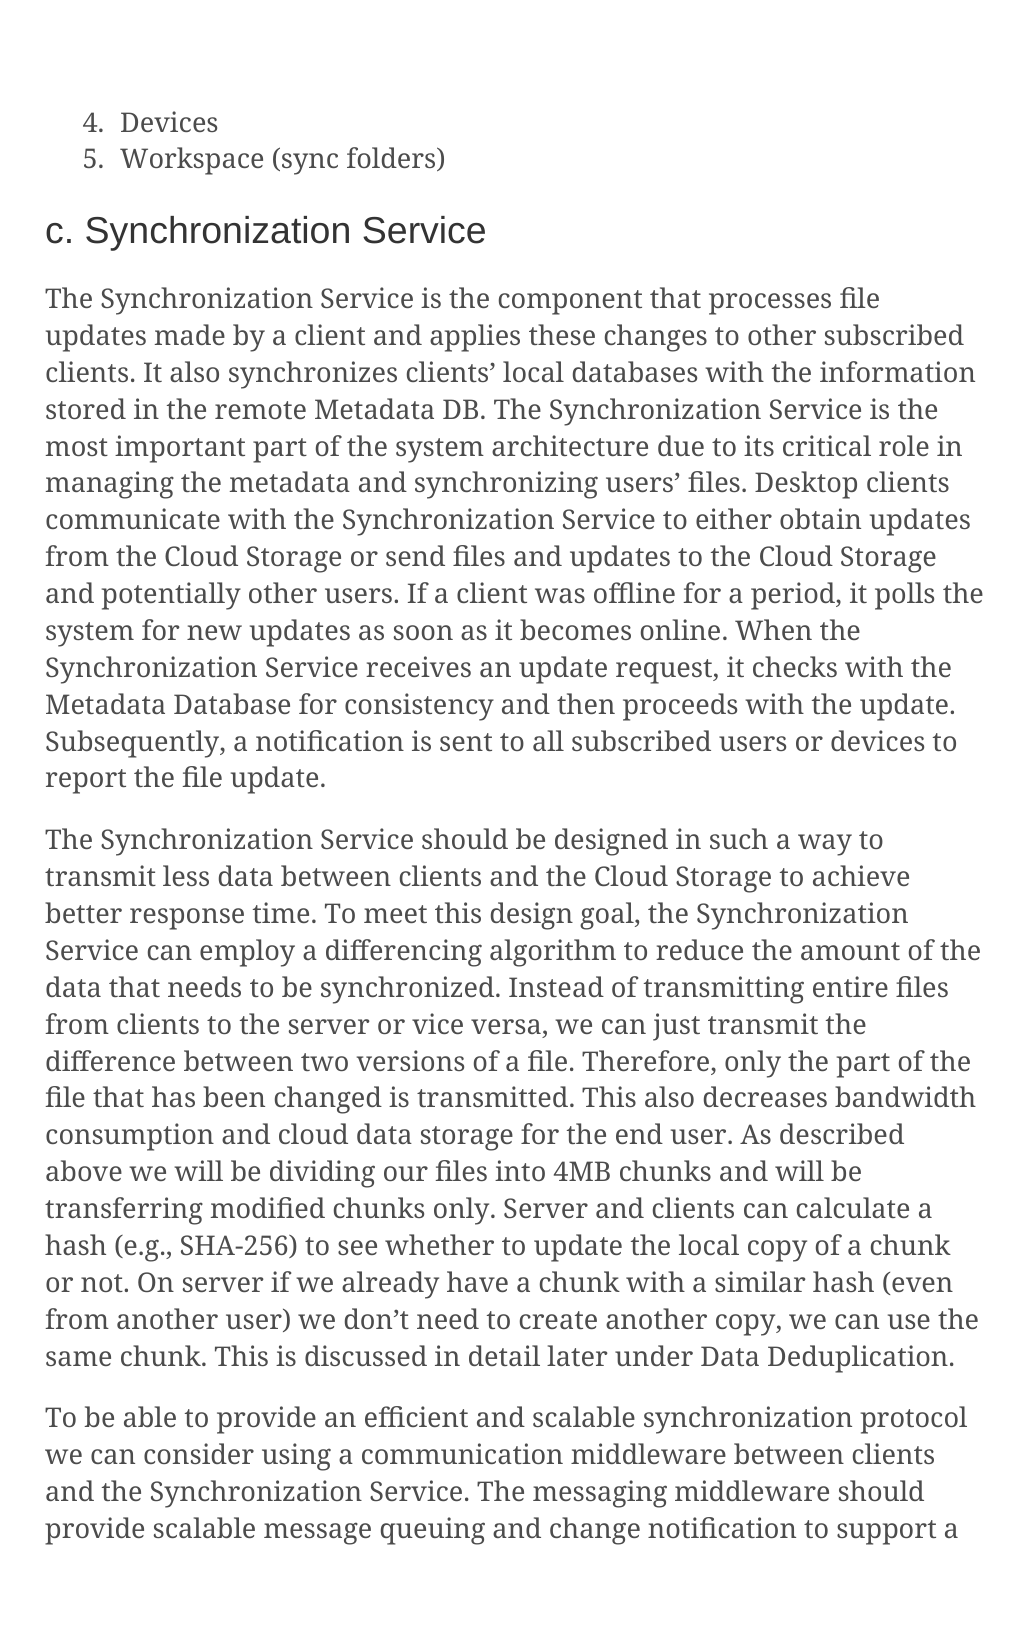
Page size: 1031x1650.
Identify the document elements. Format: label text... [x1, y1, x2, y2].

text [45, 1399, 986, 1546]
list Devices [82, 103, 986, 140]
subtitle c. Synchronization Service [45, 208, 986, 251]
text The Synchronization Service should be designed in such a way to transmit less data between clients and the Cloud Storage to achieve better response time. To meet this design goal, the Synchronization Service can employ a differencing algorithm to reduce the amount of the data that needs to be synchronized. Instead of transmitting entire files from clients to the server or vice versa, we can just transmit the difference between two versions of a file. Therefore, only the part of the file that has been changed is transmitted. This also decreases bandwidth consumption and cloud data storage for the end user. As described above we will be dividing our files into 4MB chunks and will be transferring modified chunks only. Server and clients can calculate a hash (e.g., SHA-256) to see whether to update the local copy of a chunk or not. On server if we already have a chunk with a similar hash (even from another user) we don’t need to create another copy, we can use the same chunk. This is discussed in detail later under Data Deduplication. [45, 821, 986, 1374]
text The Synchronization Service is the component that processes file updates made by a client and applies these changes to other subscribed clients. It also synchronizes clients’ local databases with the information stored in the remote Metadata DB. The Synchronization Service is the most important part of the system architecture due to its critical role in managing the metadata and synchronizing users’ files. Desktop clients communicate with the Synchronization Service to either obtain updates from the Cloud Storage or send files and updates to the Cloud Storage and potentially other users. If a client was offline for a period, it polls the system for new updates as soon as it becomes online. When the Synchronization Service receives an update request, it checks with the Metadata Database for consistency and then proceeds with the update. Subsequently, a notification is sent to all subscribed users or devices to report the file update. [45, 279, 986, 796]
list Workspace (sync folders) [82, 140, 986, 177]
